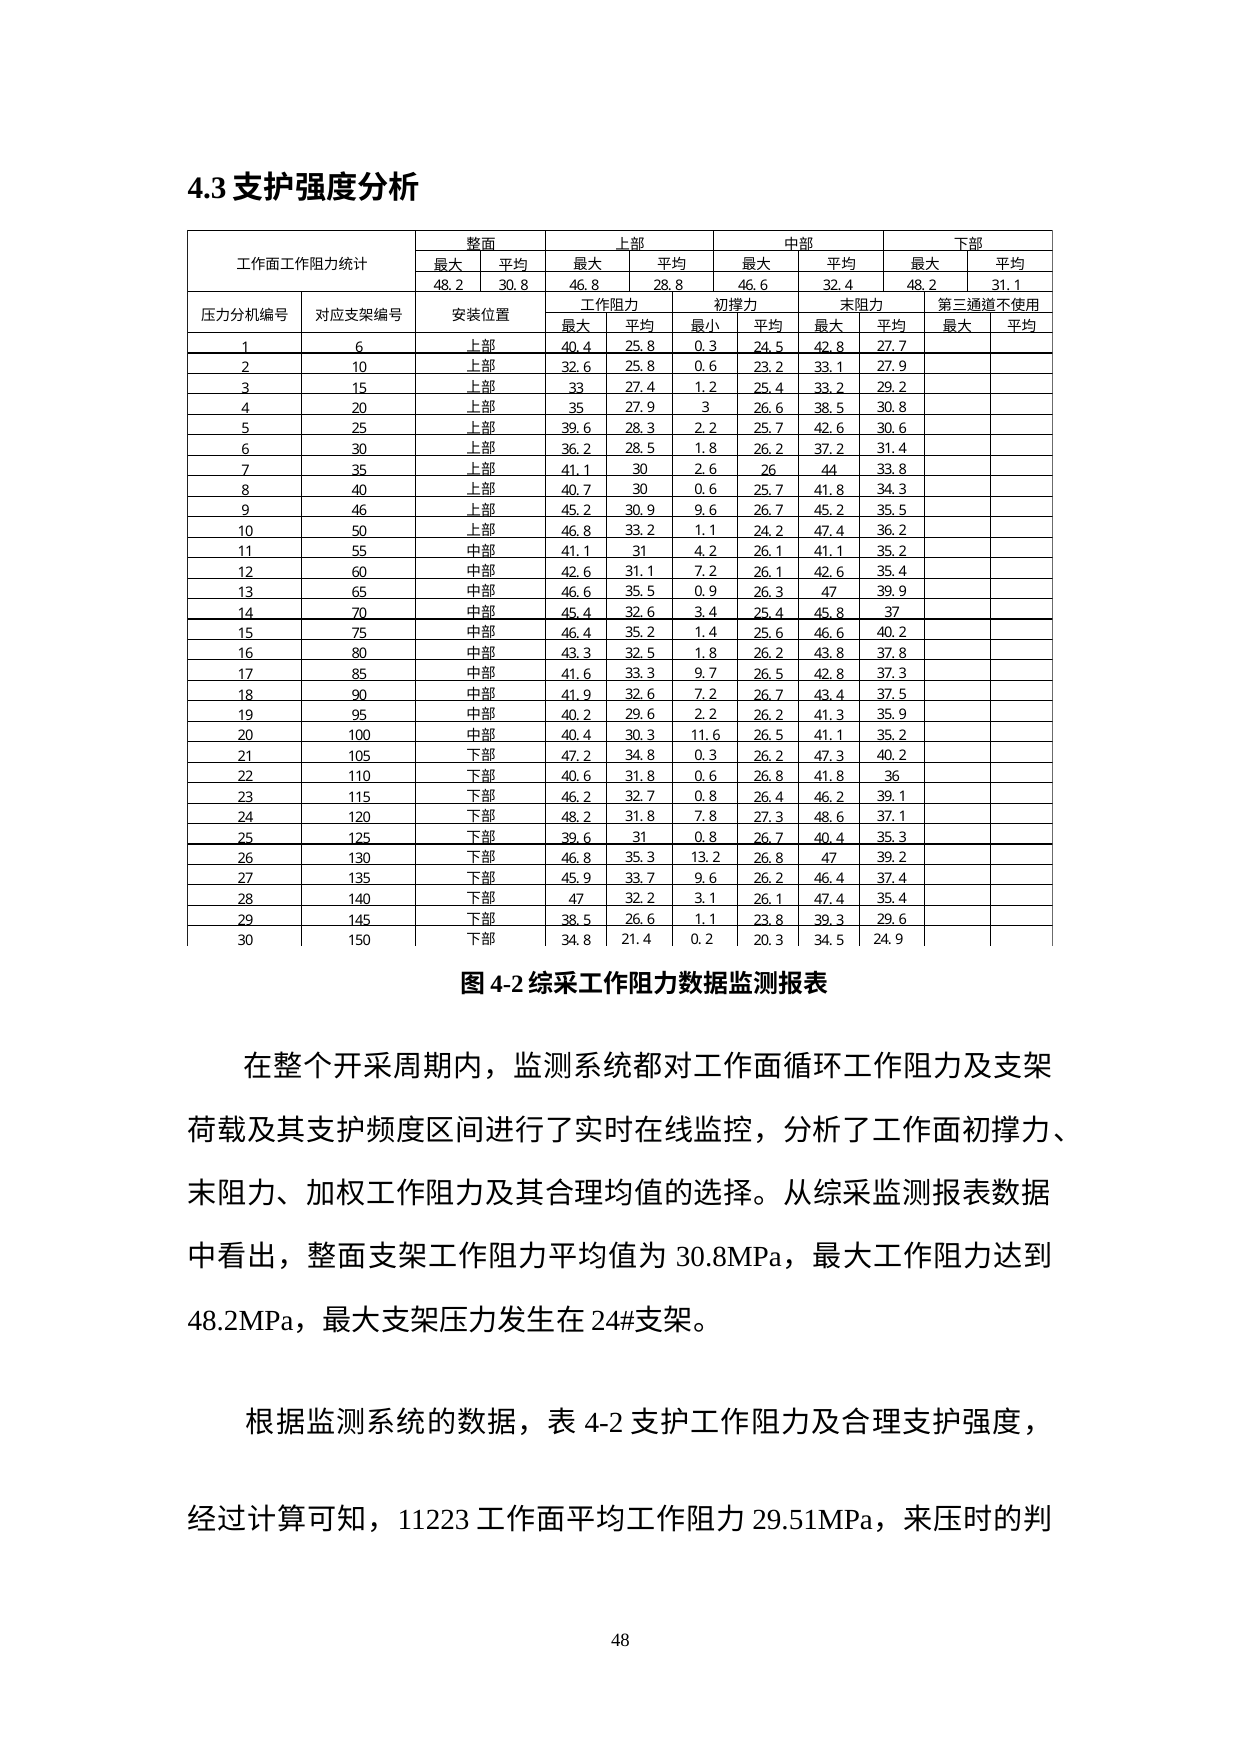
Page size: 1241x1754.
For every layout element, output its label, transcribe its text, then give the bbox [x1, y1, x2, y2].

text 在整个开采周期内，监测系统都对工作面循环工作阻力及支架荷载及其支护频度区间进行了实时在线监控，分析了工作面初撑力、末阻力、加权工作阻力及其合理均值的选择。从综采监测报表数据中看出，整面支架工作阻力平均值为30.8MPa，最大工作阻力达到48.2MPa，最大支架压力发生在24#支架。 [187, 1043, 1053, 1339]
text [187, 1387, 1053, 1549]
text 图4-2综采工作阻力数据监测报表 [187, 963, 1053, 999]
subtitle 4.3支护强度分析 [187, 162, 1053, 207]
